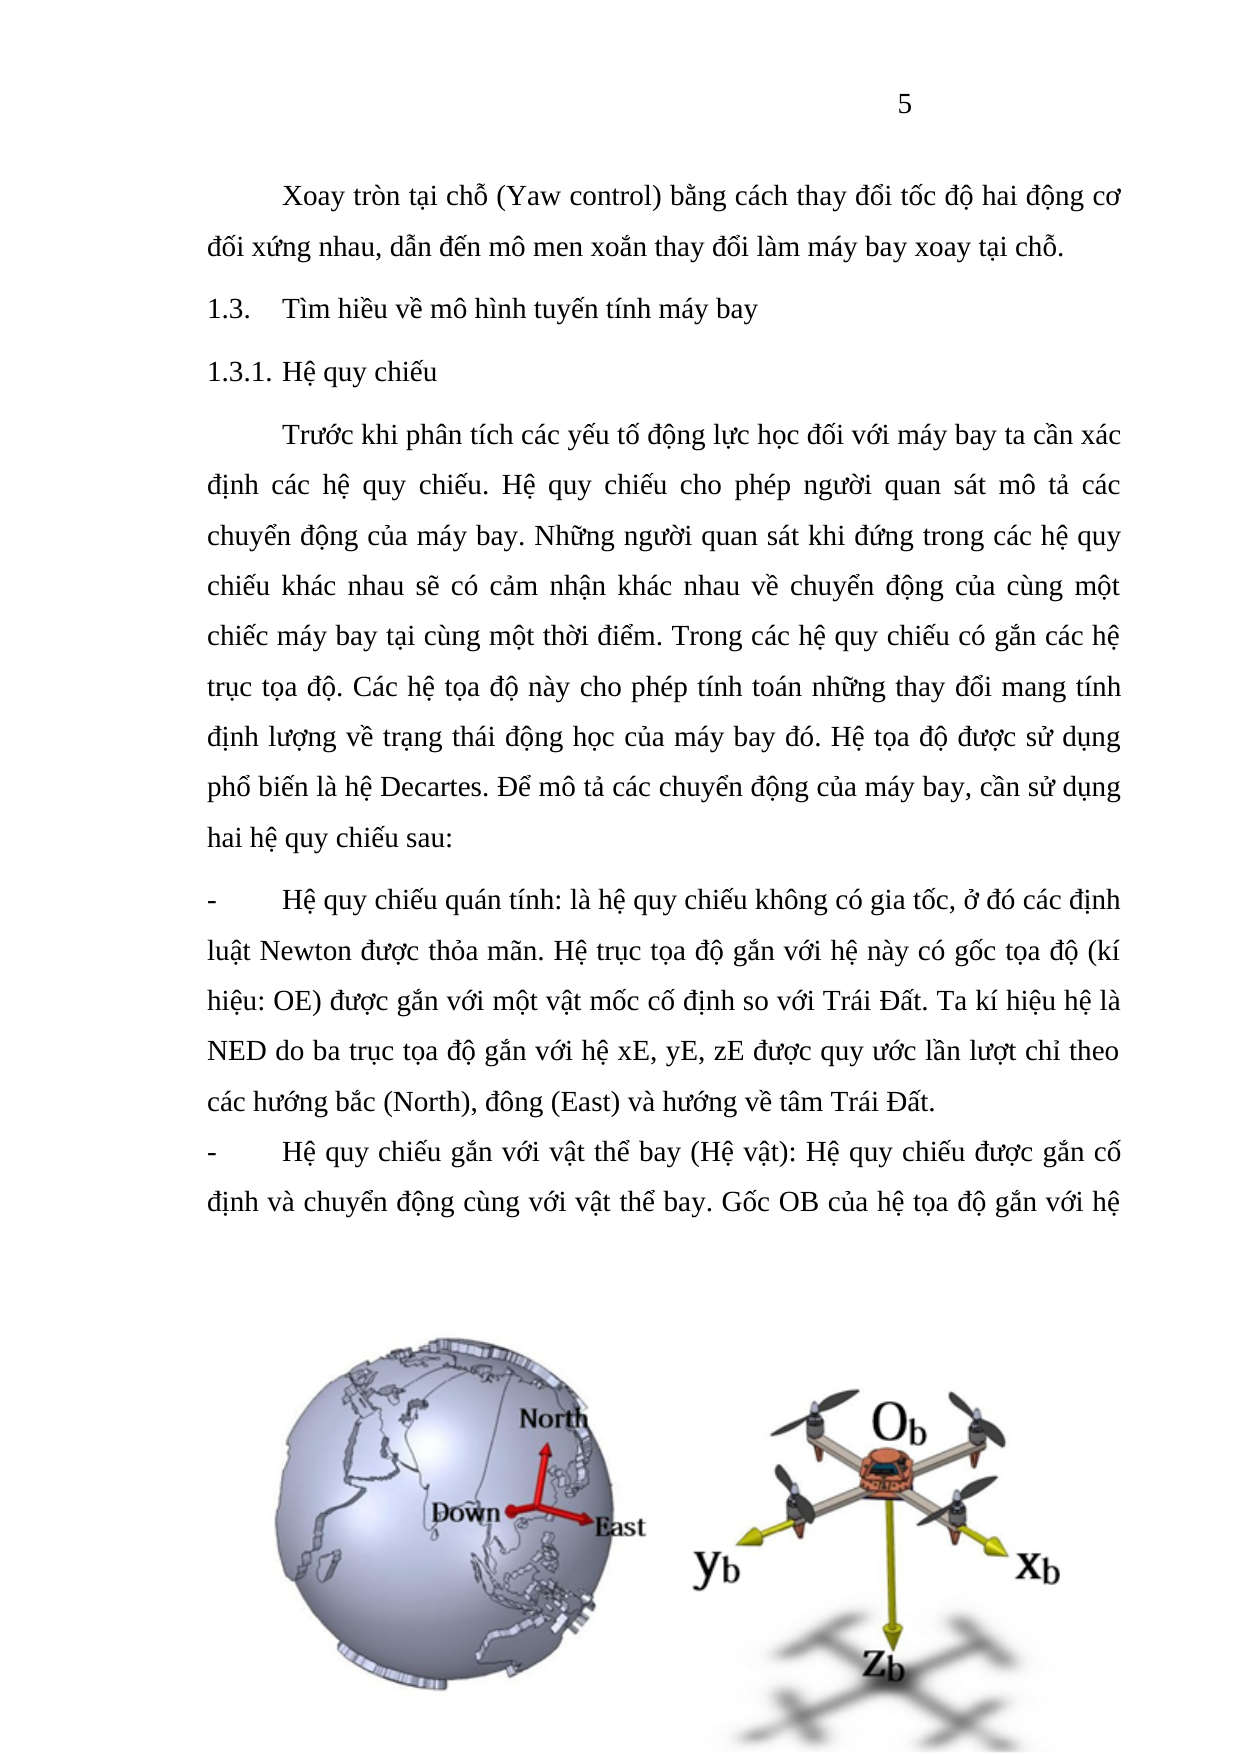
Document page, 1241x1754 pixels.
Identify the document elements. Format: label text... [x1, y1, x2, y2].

text Tìm hiều về mô hình tuyến tính máy bay [207, 292, 1122, 325]
picture [258, 1308, 1071, 1754]
text Hệ quy chiếu [207, 354, 1122, 388]
list Hệ quy chiếu quán tính: là hệ quy chiếu không có gia tốc, ở đó các định luật Newton được thỏa mãn. Hệ trục tọa độ gắn với hệ này có gốc tọa độ (kí hiệu: OE) được gắn với một vật mốc cố định so với Trái Đất. Ta kí hiệu hệ là NED do ba trục tọa độ gắn với hệ xE, yE, zE được quy ước lần lượt chỉ theo các hướng bắc (North), đông (East) và hướng về tâm Trái Đất. [207, 882, 1122, 1117]
list Trước khi phân tích các yếu tố động lực học đối với máy bay ta cần xác định các hệ quy chiếu. Hệ quy chiếu cho phép người quan sát mô tả các chuyển động của máy bay. Những người quan sát khi đứng trong các hệ quy chiếu khác nhau sẽ có cảm nhận khác nhau về chuyển động của cùng một chiếc máy bay tại cùng một thời điểm. Trong các hệ quy chiếu có gắn các hệ trục tọa độ. Các hệ tọa độ này cho phép tính toán những thay đổi mang tính định lượng về trạng thái động học của máy bay đó. Hệ tọa độ được sử dụng phổ biến là hệ Decartes. Để mô tả các chuyển động của máy bay, cần sử dụng hai hệ quy chiếu sau: [207, 417, 1122, 853]
list Xoay tròn tại chỗ (Yaw control) bằng cách thay đổi tốc độ hai động cơ đối xứng nhau, dẫn đến mô men xoắn thay đổi làm máy bay xoay tại chỗ. [207, 178, 1122, 262]
list Hệ quy chiếu gắn với vật thể bay (Hệ vật): Hệ quy chiếu được gắn cố định và chuyển động cùng với vật thể bay. Gốc OB của hệ tọa độ gắn với hệ vật được lấy trùng với trọng tâm của máy bay (CG). Các trục tọa độ được kí hiệu lần lượt là xB, yB, zB [hình vẽ] [207, 1134, 1122, 1218]
